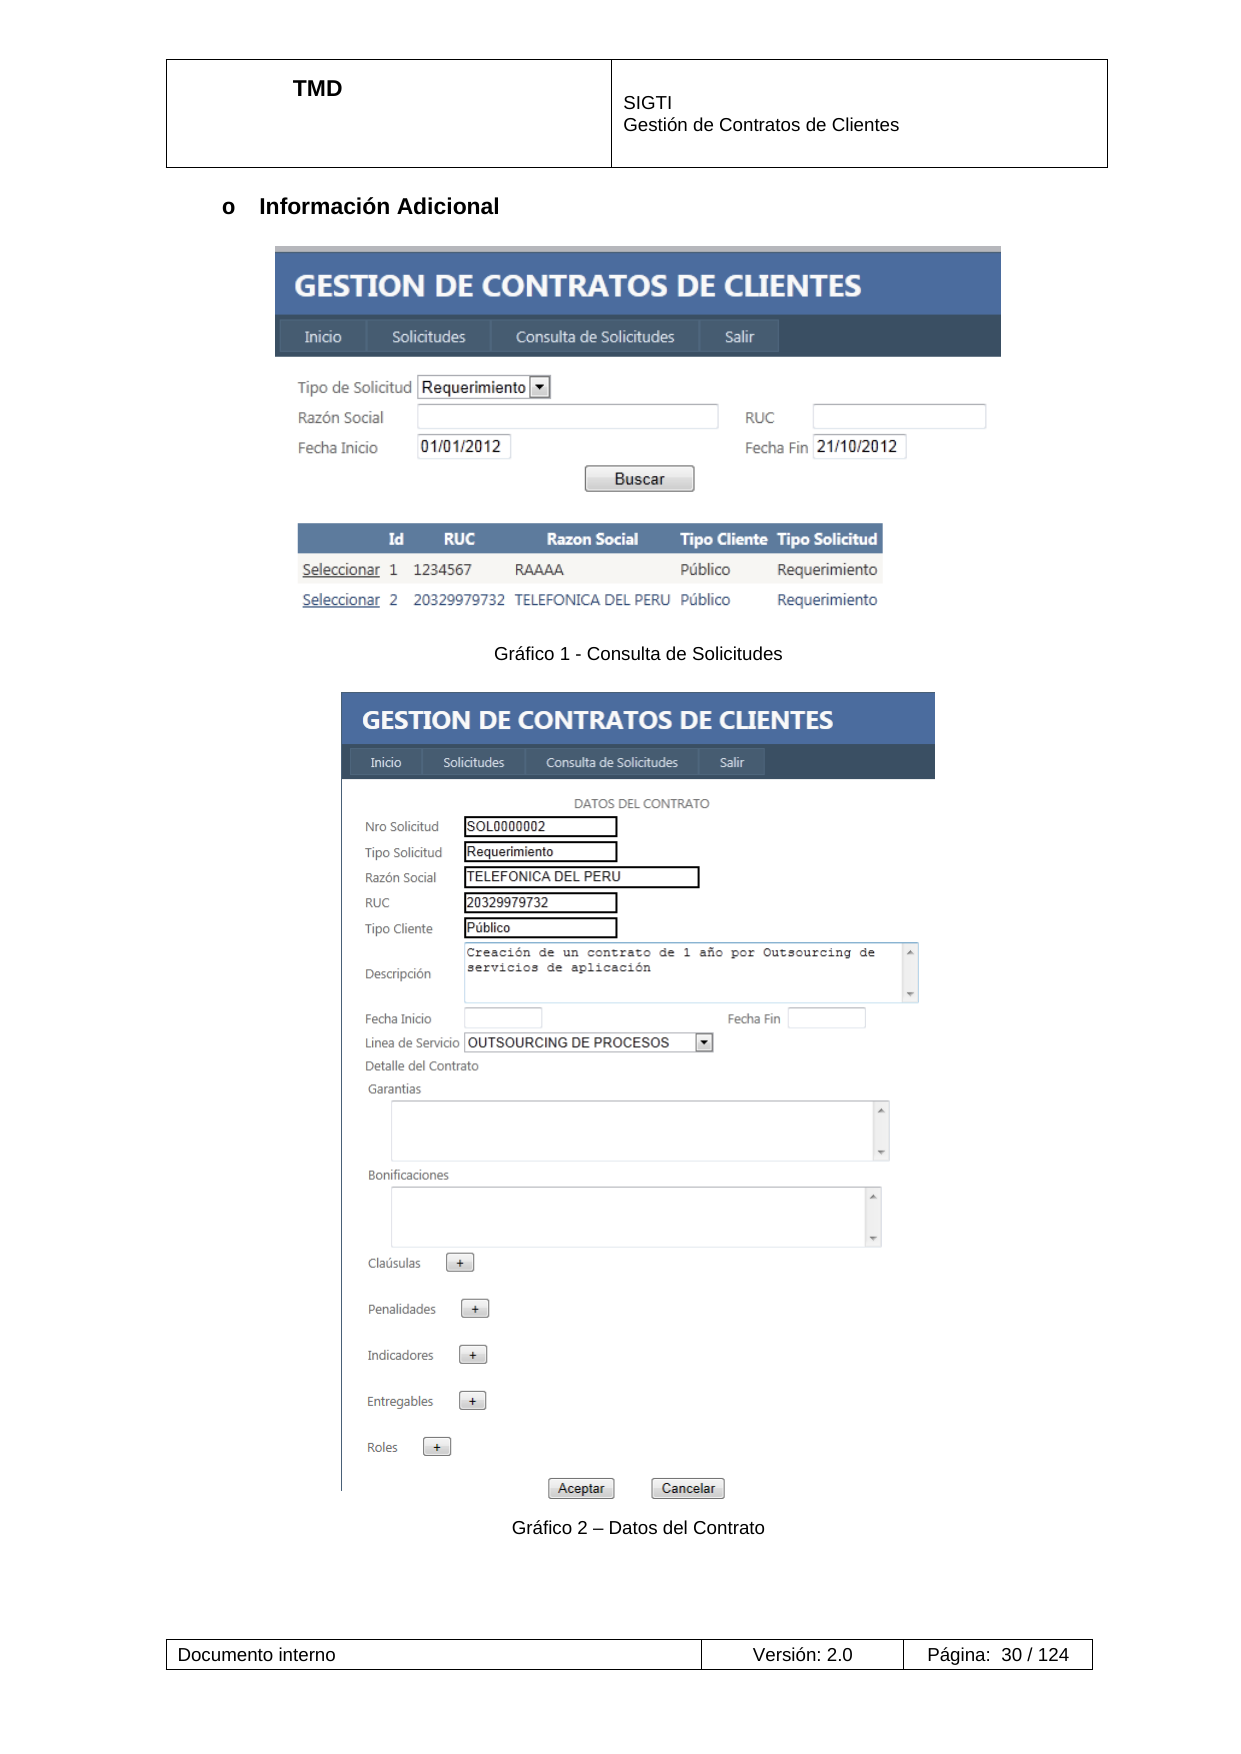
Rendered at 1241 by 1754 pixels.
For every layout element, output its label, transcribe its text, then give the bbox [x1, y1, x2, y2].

picture [341, 692, 936, 1513]
picture [275, 246, 1001, 639]
list Información Adicional [222, 193, 1092, 221]
list Gráfico 2 – Datos del Contrato [184, 1517, 1092, 1538]
list Gráfico 1 - Consulta de Solicitudes [184, 643, 1092, 664]
